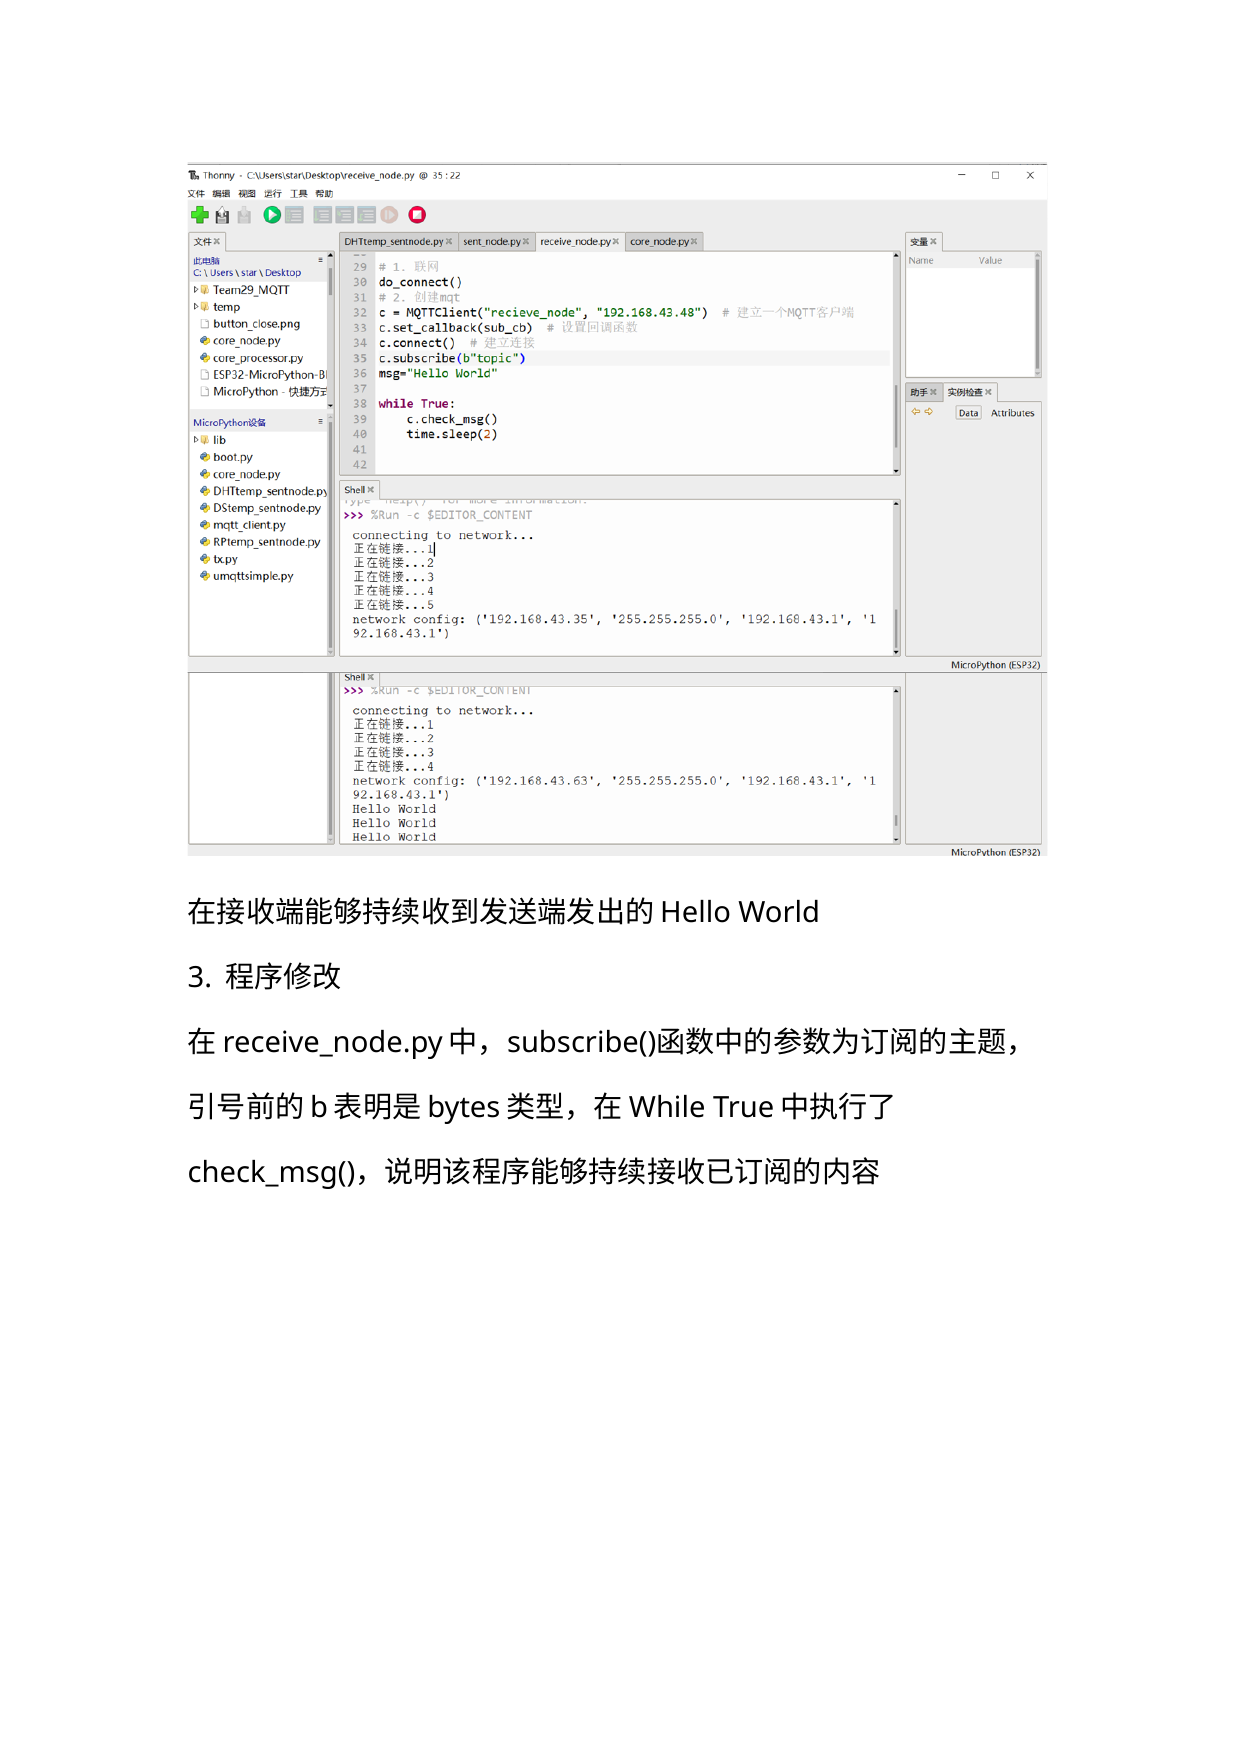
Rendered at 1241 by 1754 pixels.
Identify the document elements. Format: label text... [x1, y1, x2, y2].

text 在receive_node.py中，subscribe()函数中的参数为订阅的主题，引号前的b表明是bytes类型，在While True中执行了check_msg()，说明该程序能够持续接收已订阅的内容 [187, 1007, 1053, 1202]
picture [187, 162, 1048, 856]
list 程序修改 [187, 942, 1053, 1007]
